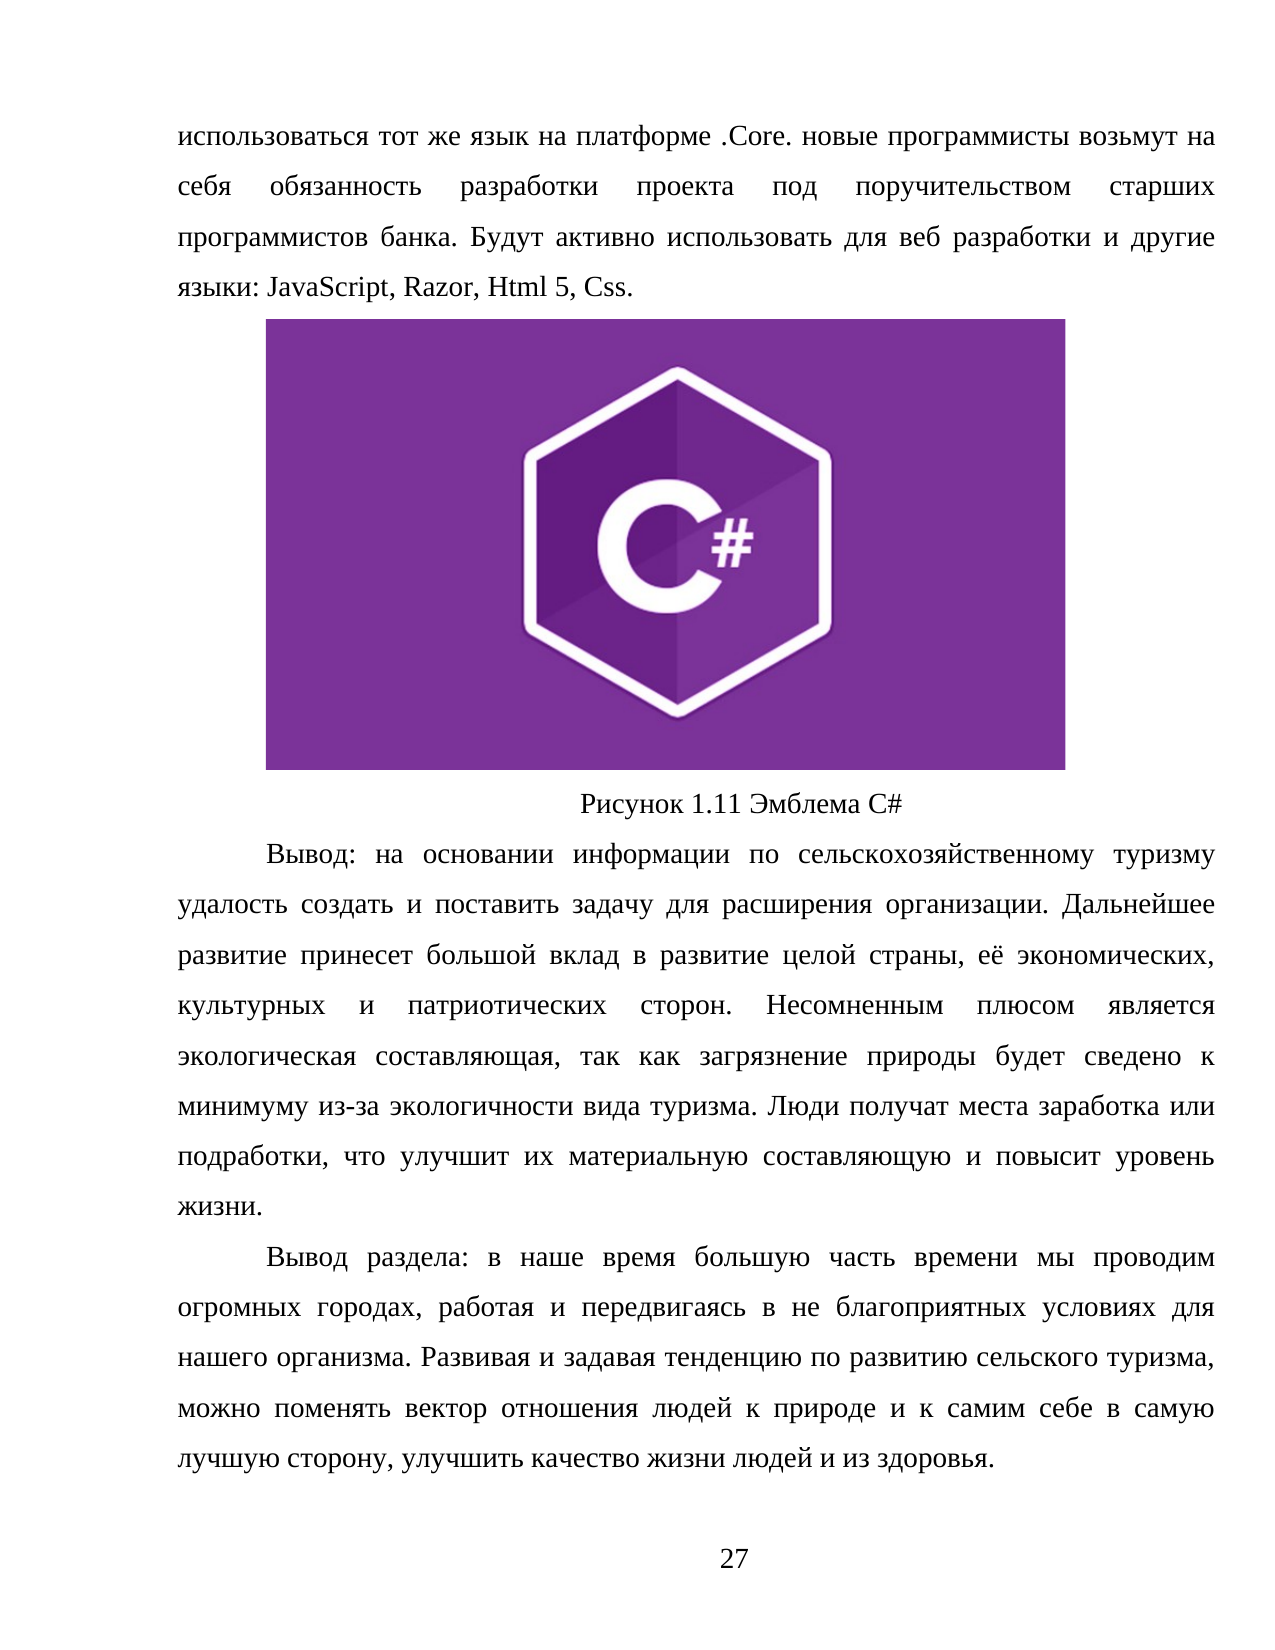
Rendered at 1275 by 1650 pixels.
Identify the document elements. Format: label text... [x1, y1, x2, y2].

text Рисунок 1.11 Эмблема C# [177, 786, 1216, 819]
picture [265, 319, 1066, 770]
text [177, 118, 1216, 303]
text Вывод раздела: в наше время большую часть времени мы проводим огромных городах, работая и передвигаясь в не благоприятных условиях для нашего организма. Развивая и задавая тенденцию по развитию сельского туризма, можно поменять вектор отношения людей к природе и к самим себе в самую лучшую сторону, улучшить качество жизни людей и из здоровья. [177, 1239, 1216, 1474]
text Вывод: на основании информации по сельскохозяйственному туризму удалость создать и поставить задачу для расширения организации. Дальнейшее развитие принесет большой вклад в развитие целой страны, её экономических, культурных и патриотических сторон. Несомненным плюсом является экологическая составляющая, так как загрязнение природы будет сведено к минимуму из-за экологичности вида туризма. Люди получат места заработка или подработки, что улучшит их материальную составляющую и повысит уровень жизни. [177, 836, 1216, 1222]
